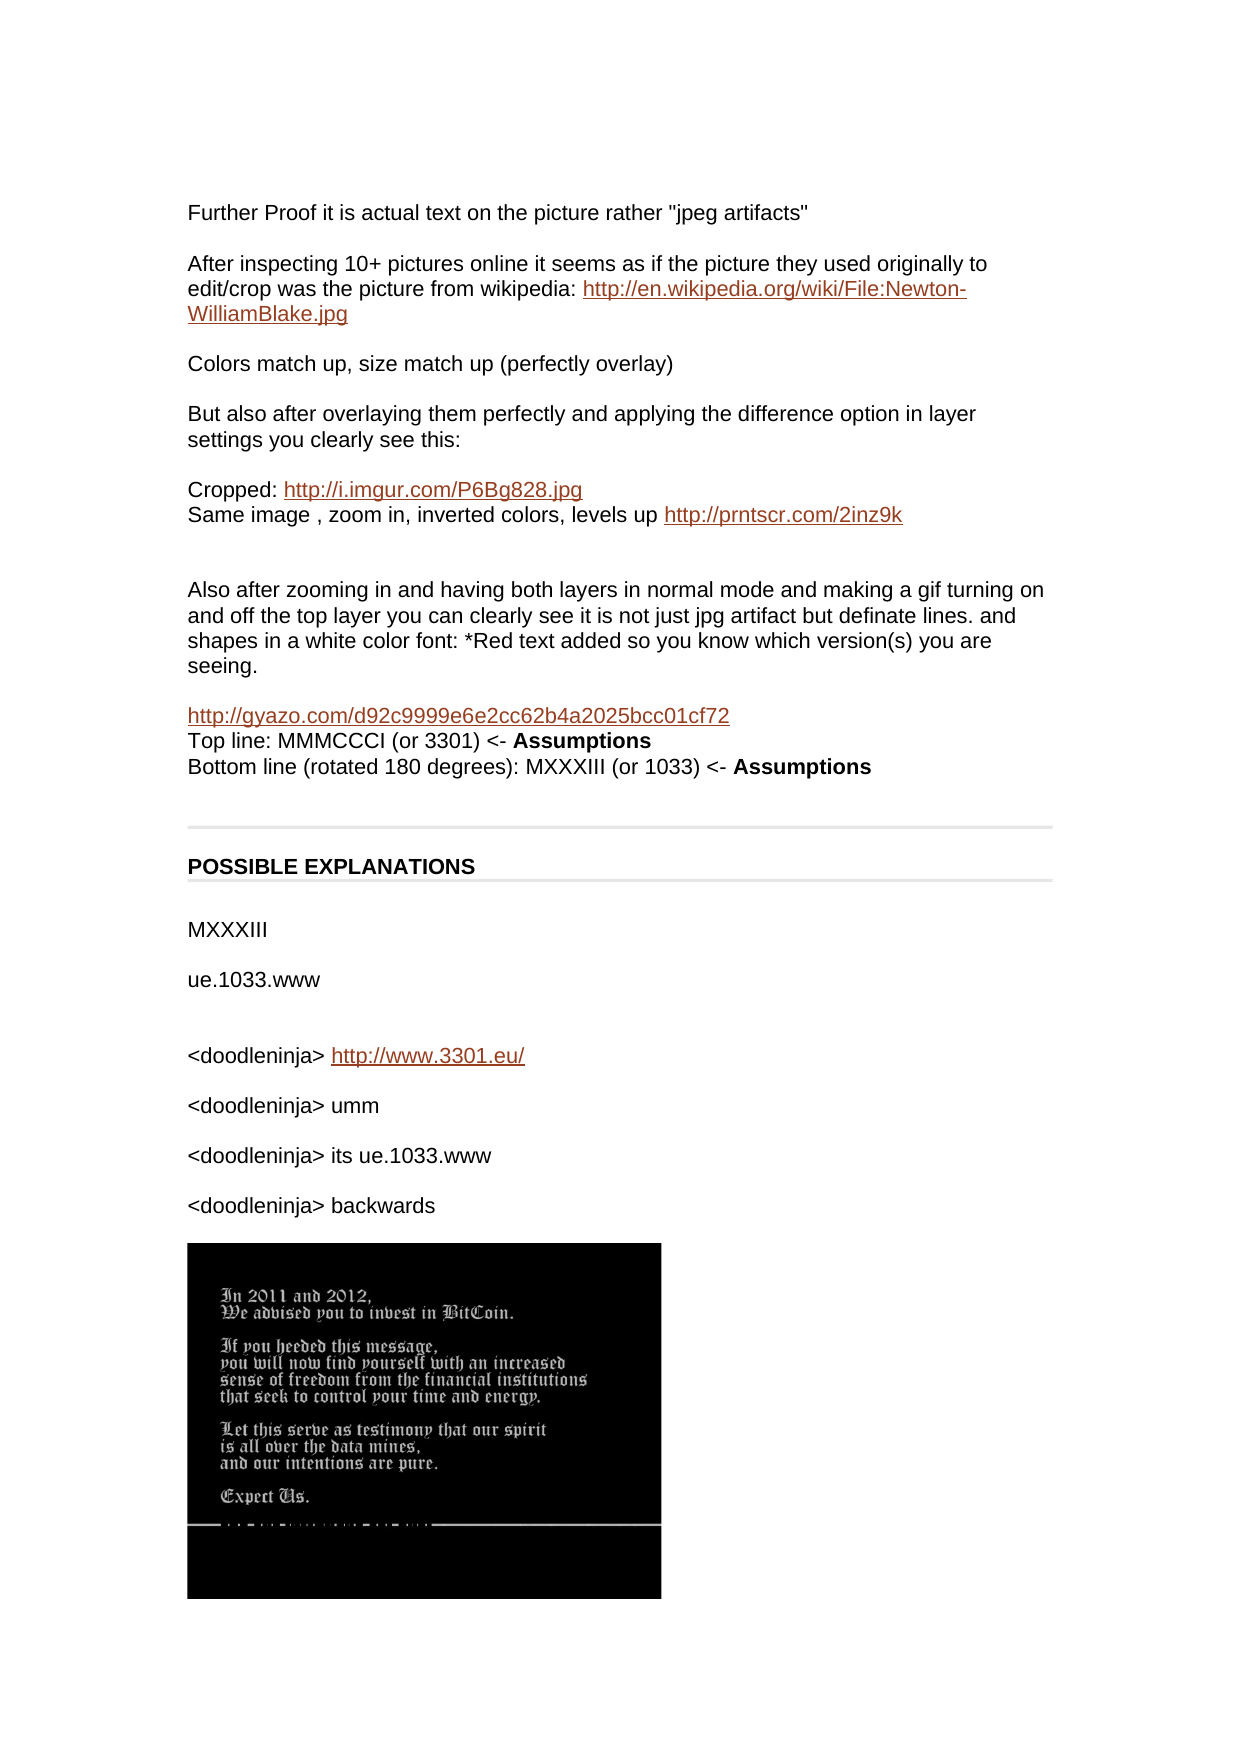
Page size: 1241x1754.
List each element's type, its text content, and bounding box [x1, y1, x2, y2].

text Further Proof it is actual text on the picture rather "jpeg artifacts" [187, 200, 1053, 225]
text Top line: MMMCCCI (or 3301) <- Assumptions [187, 728, 1053, 753]
text POSSIBLE EXPLANATIONS [187, 854, 1053, 878]
text <doodleninja> http://www.3301.eu/ [187, 1017, 1053, 1068]
text MXXXIII [187, 917, 1053, 942]
text <doodleninja> its ue.1033.www [187, 1143, 1053, 1168]
text ue.1033.www [187, 967, 1053, 992]
text Same image , zoom in, inverted colors, levels up http://prntscr.com/2inz9k [187, 502, 1053, 527]
text Also after zooming in and having both layers in normal mode and making a gif turning on and off the top layer you can clearly see it is not just jpg artifact but definate lines. and shapes in a white color font: *Red text added so you know which version(s) you are seeing. [187, 577, 1053, 678]
picture [187, 1243, 662, 1599]
text Colors match up, size match up (perfectly overlay) [187, 351, 1053, 376]
text http://gyazo.com/d92c9999e6e2cc62b4a2025bcc01cf72 [187, 703, 1053, 728]
text But also after overlaying them perfectly and applying the difference option in layer settings you clearly see this: [187, 401, 1053, 452]
text Cropped: http://i.imgur.com/P6Bg828.jpg [187, 477, 1053, 502]
text Bottom line (rotated 180 degrees): MXXXIII (or 1033) <- Assumptions [187, 753, 1053, 779]
text After inspecting 10+ pictures online it seems as if the picture they used originally to edit/crop was the picture from wikipedia: http://en.wikipedia.org/wiki/File:Newton-WilliamBlake.jpg [187, 250, 1053, 326]
text <doodleninja> backwards [187, 1193, 1053, 1218]
text <doodleninja> umm [187, 1093, 1053, 1118]
